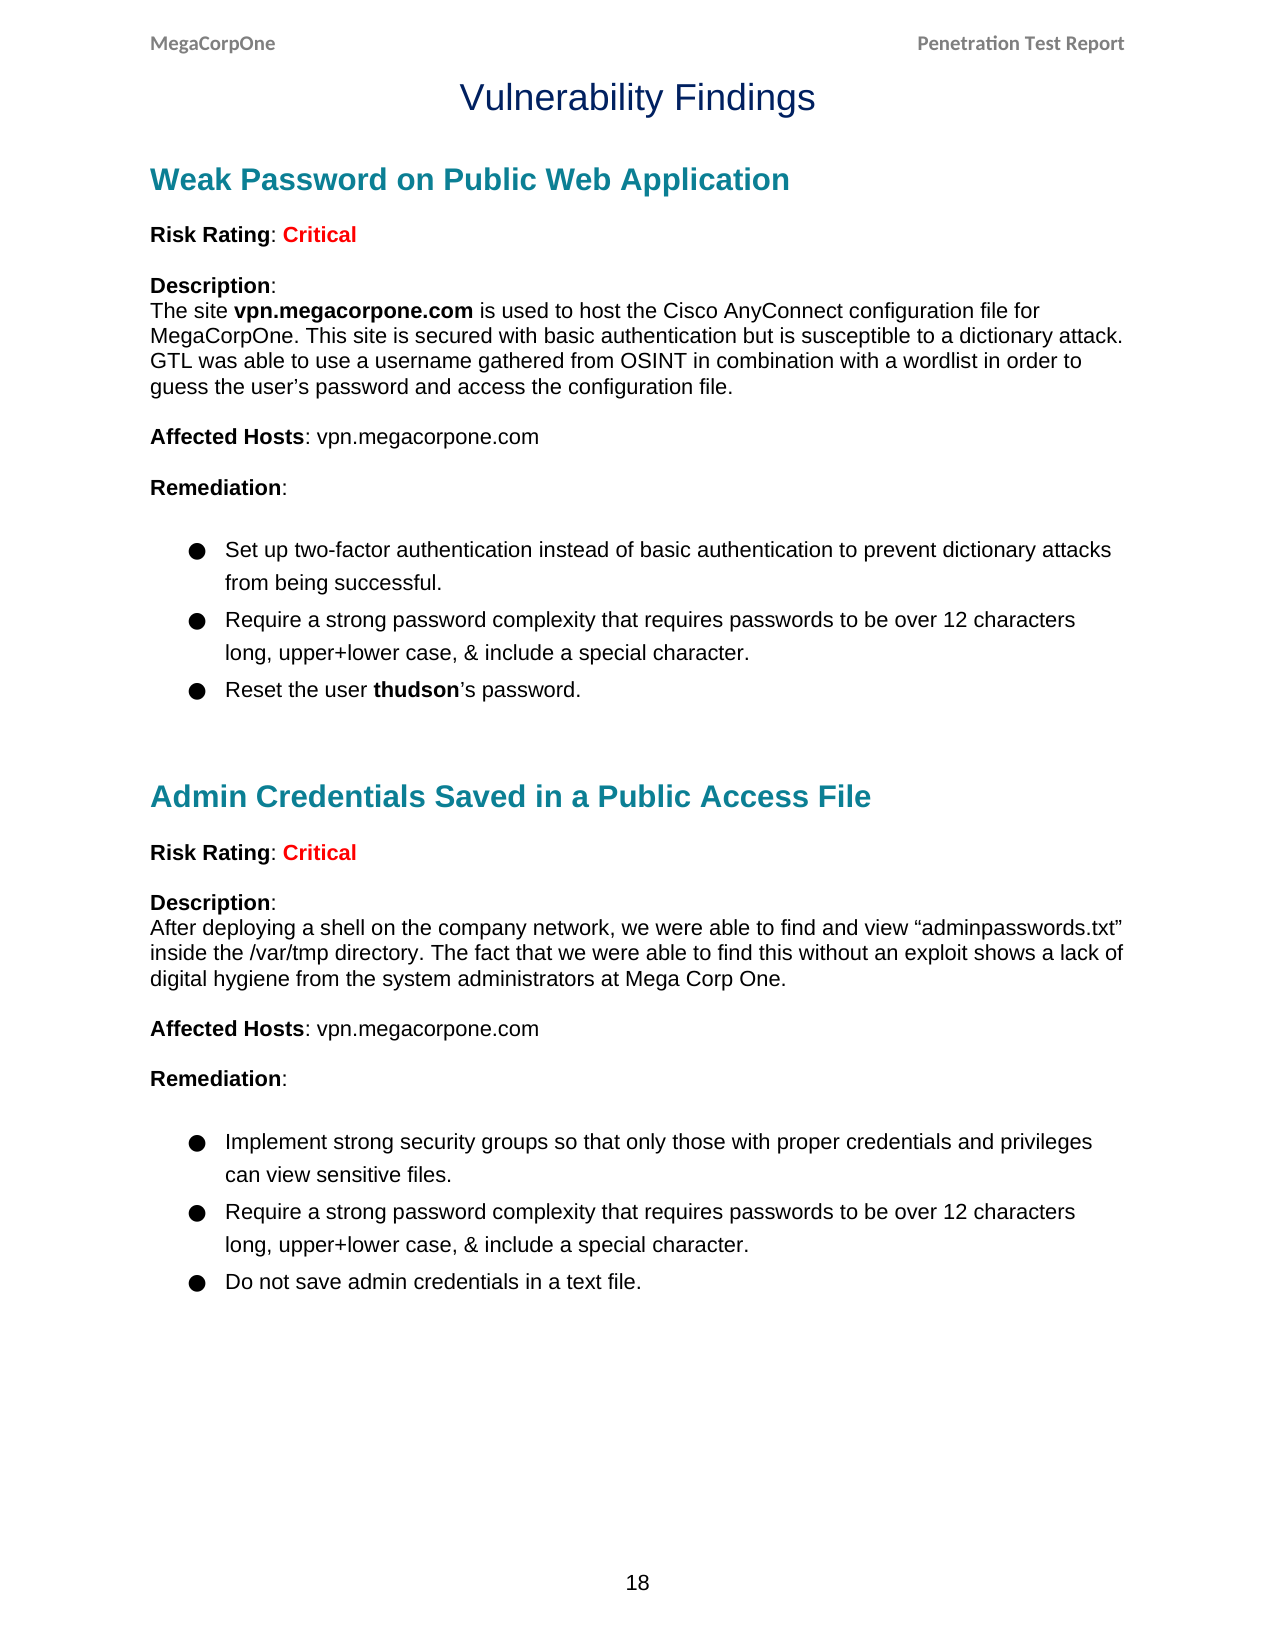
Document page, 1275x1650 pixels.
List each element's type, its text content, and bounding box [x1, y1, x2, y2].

list Reset the user thudson’s password. [187, 665, 1125, 710]
text Affected Hosts: vpn.megacorpone.com [150, 424, 1125, 449]
text Risk Rating: Critical [150, 222, 1125, 248]
text Remediation: [150, 474, 1125, 500]
subtitle Weak Password on Public Web Application [150, 161, 1125, 197]
list Require a strong password complexity that requires passwords to be over 12 characters long, upper+lower case, & include a special character. [187, 1187, 1125, 1257]
text The site vpn.megacorpone.com is used to host the Cisco AnyConnect configuration file for MegaCorpOne. This site is secured with basic authentication but is susceptible to a dictionary attack. GTL was able to use a username gathered from OSINT in combination with a wordlist in order to guess the user’s password and access the configuration file. [150, 298, 1125, 399]
text Description: [150, 890, 1125, 915]
list Require a strong password complexity that requires passwords to be over 12 characters long, upper+lower case, & include a special character. [187, 595, 1125, 665]
list Set up two-factor authentication instead of basic authentication to prevent dictionary attacks from being successful. [187, 525, 1125, 595]
list Do not save admin credentials in a text file. [187, 1257, 1125, 1302]
text After deploying a shell on the company network, we were able to find and view “adminpasswords.txt” inside the /var/tmp directory. The fact that we were able to find this without an exploit shows a lack of digital hygiene from the system administrators at Mega Corp One. [150, 915, 1125, 991]
text Remediation: [150, 1066, 1125, 1092]
subtitle Admin Credentials Saved in a Public Access File [150, 778, 1125, 814]
list Implement strong security groups so that only those with proper credentials and privileges can view sensitive files. [187, 1117, 1125, 1187]
text Risk Rating: Critical [150, 839, 1125, 865]
text Affected Hosts: vpn.megacorpone.com [150, 1016, 1125, 1041]
subtitle Vulnerability Findings [150, 75, 1125, 118]
text Description: [150, 273, 1125, 298]
